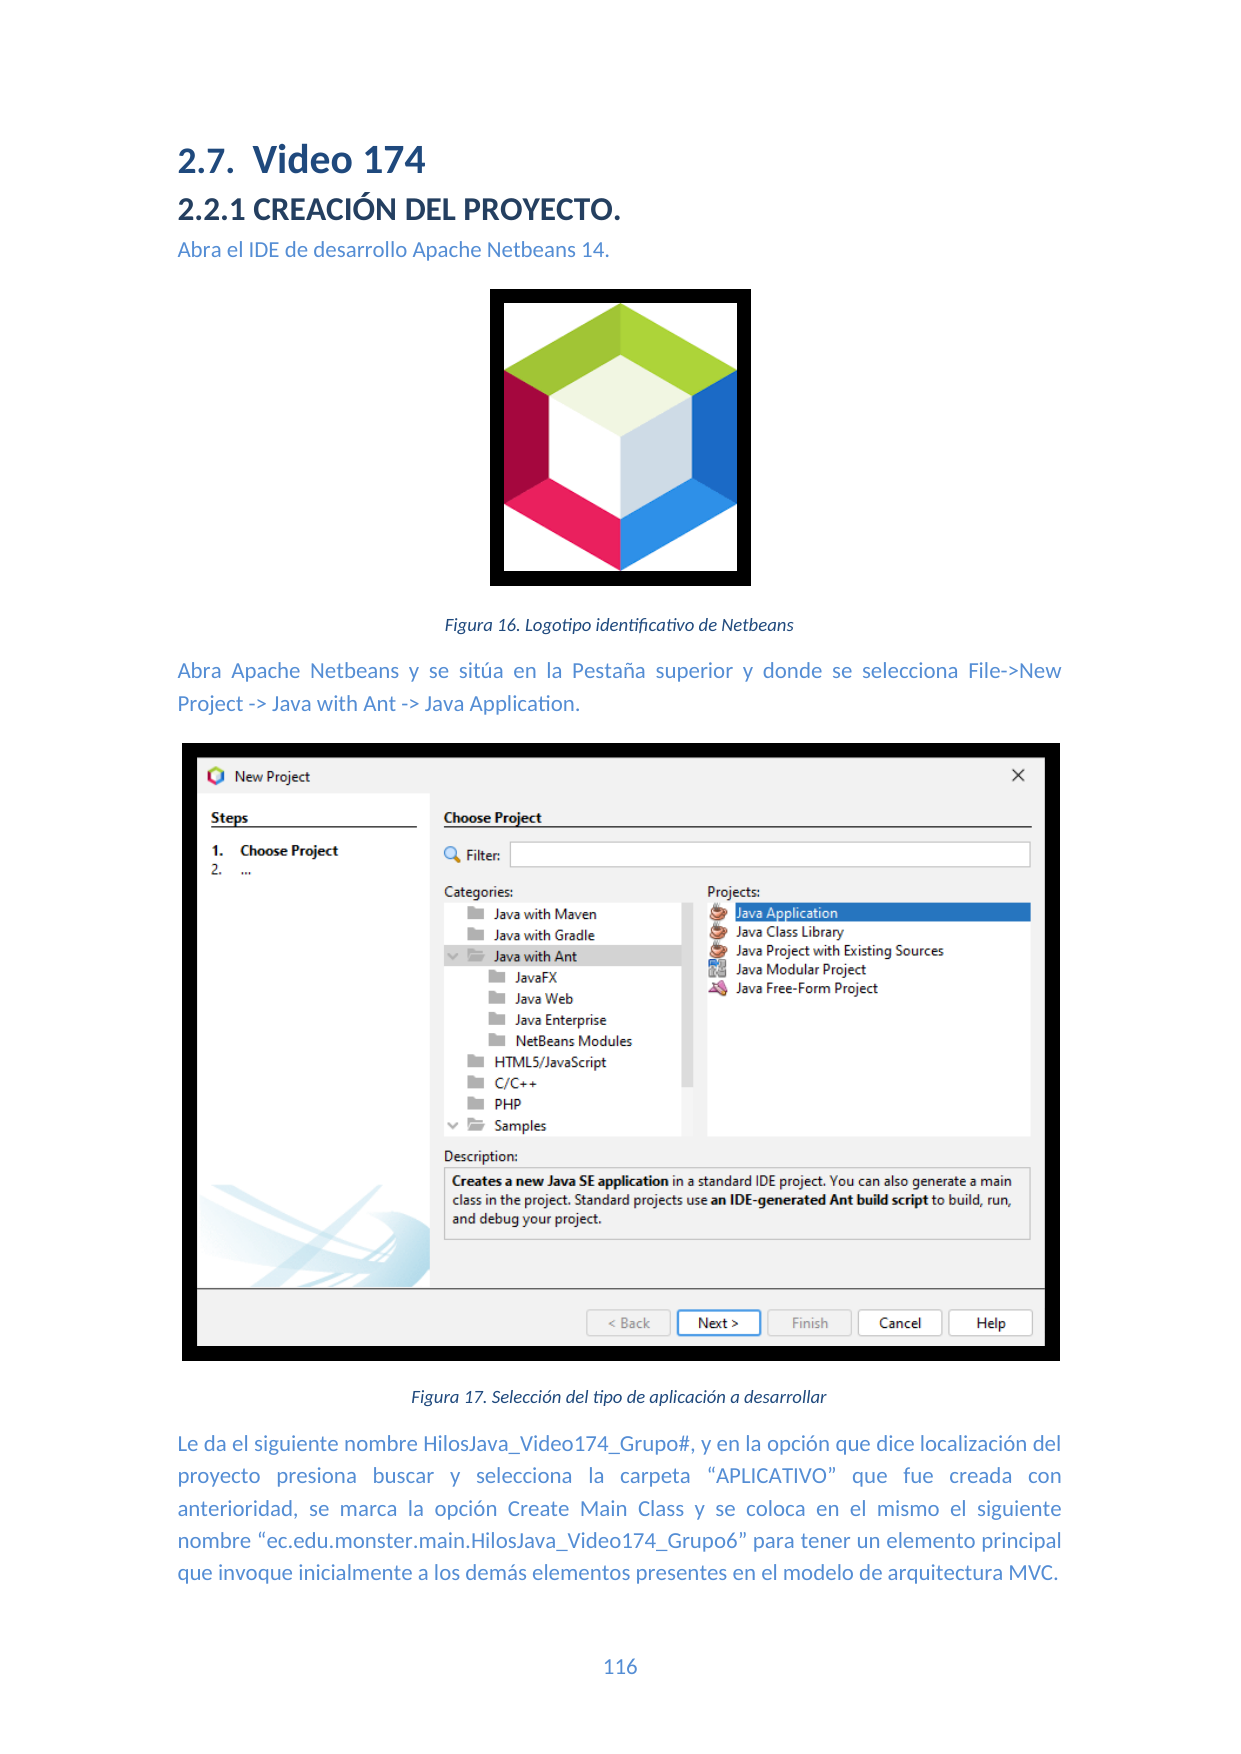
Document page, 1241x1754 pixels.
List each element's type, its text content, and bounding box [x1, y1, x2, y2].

text Figura 17. Selección del tipo de aplicación a desarrollar [177, 1386, 1063, 1408]
text Figura 16. Logotipo identificativo de Netbeans [177, 613, 1063, 636]
picture [197, 757, 1045, 1346]
subtitle 2.2.1 CREACIÓN DEL PROYECTO. [177, 188, 1063, 229]
subtitle Video 174 [177, 133, 1063, 184]
text Le da el siguiente nombre HilosJava_Video174_Grupo#, y en la opción que dice localización del proyecto presiona buscar y selecciona la carpeta “APLICATIVO” que fue creada con anterioridad, se marca la opción Create Main Class y se coloca en el mismo el siguiente nombre “ec.edu.monster.main.HilosJava_Video174_Grupo6” para tener un elemento principal que invoque inicialmente a los demás elementos presentes en el modelo de arquitectura MVC. [177, 1429, 1063, 1586]
text Abra Apache Netbeans y se sitúa en la Pestaña superior y donde se selecciona File->New Project -> Java with Ant -> Java Application. [177, 657, 1063, 717]
picture [504, 303, 737, 571]
text Abra el IDE de desarrollo Apache Netbeans 14. [177, 235, 1063, 263]
